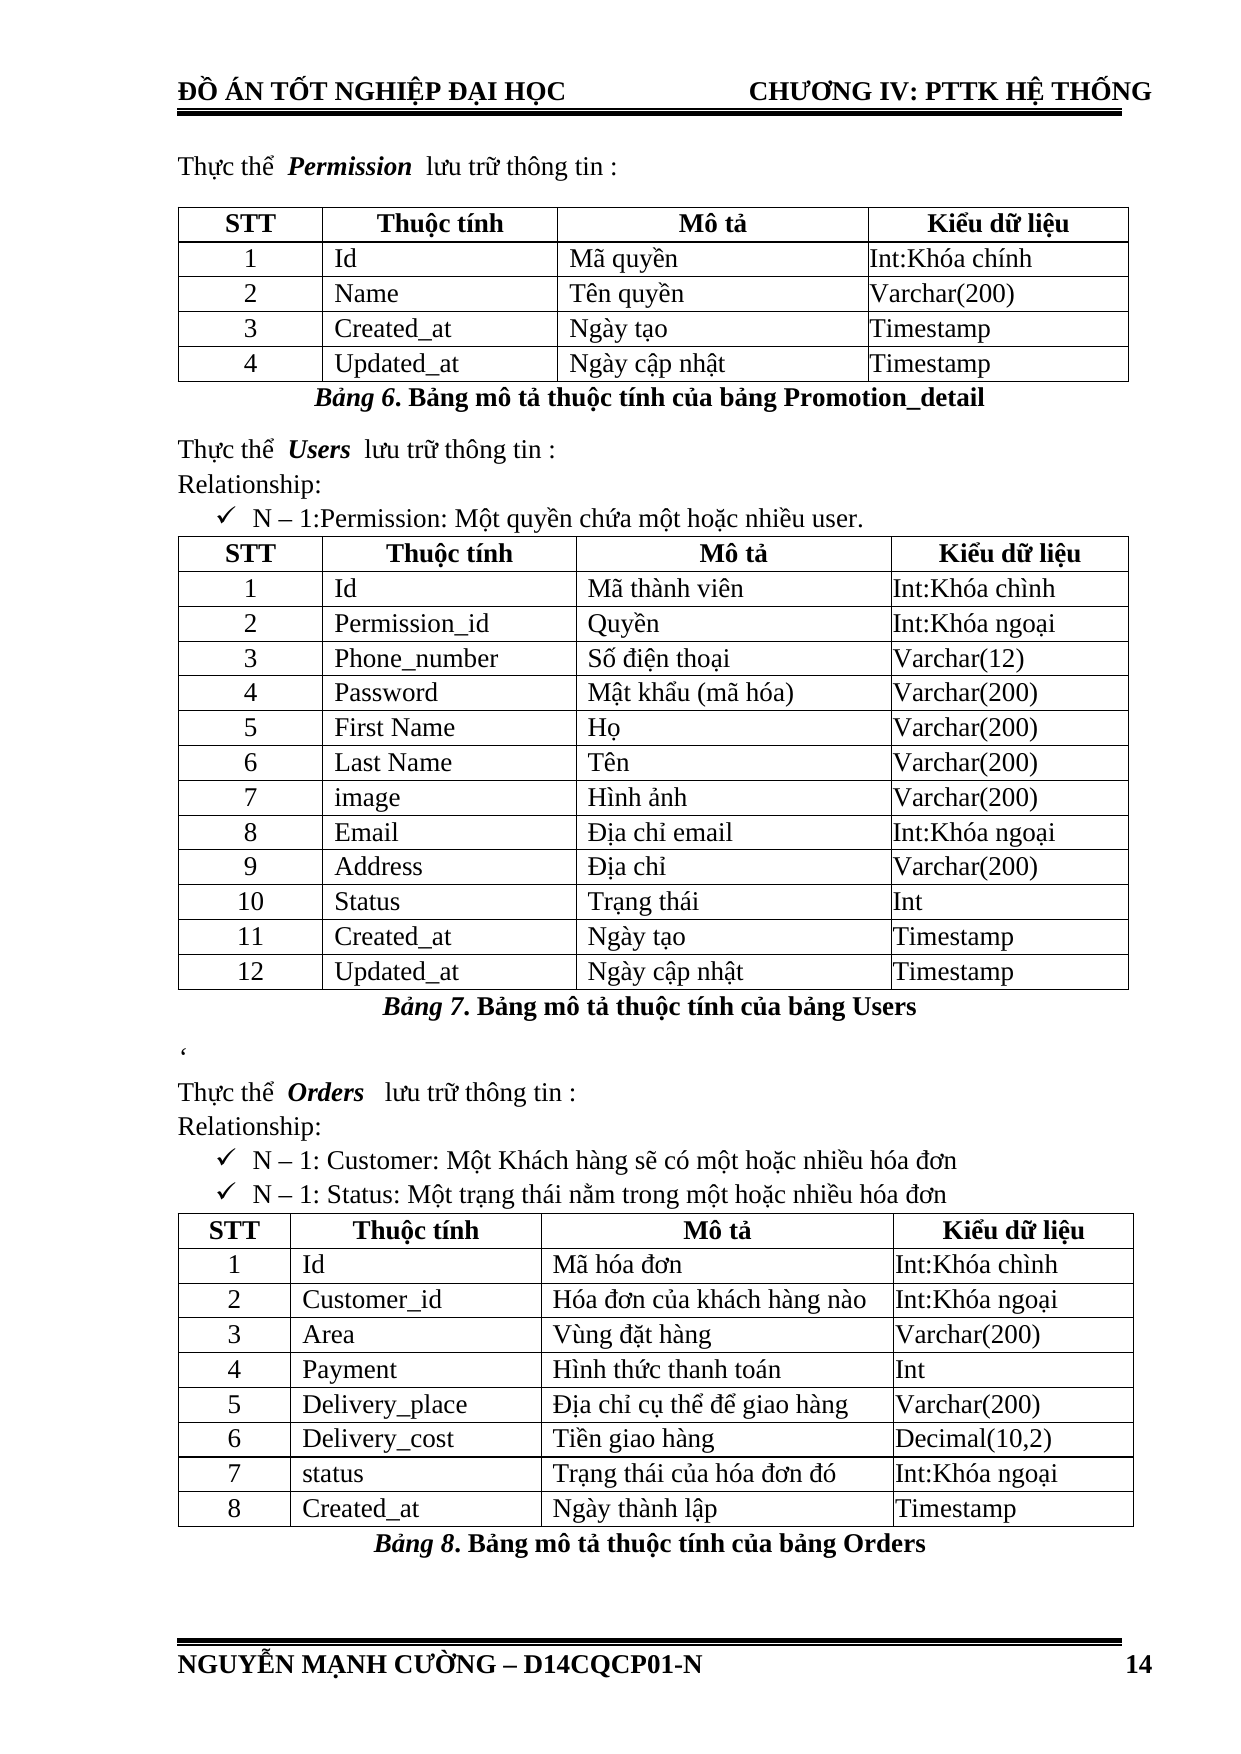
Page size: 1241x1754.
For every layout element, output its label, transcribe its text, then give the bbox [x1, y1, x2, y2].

table_cell Ngày cập nhật [577, 955, 891, 988]
table_cell Updated_at [323, 347, 557, 381]
table_cell 3 [179, 312, 322, 346]
table_cell 1 [179, 243, 322, 276]
table_cell Int [894, 1353, 1133, 1387]
table_cell Created_at [323, 920, 576, 954]
table_cell Decimal(10,2) [894, 1423, 1133, 1456]
table_cell Tên quyền [558, 277, 868, 311]
table_header Mô tả [558, 208, 868, 241]
text Relationship: [177, 468, 1122, 499]
table_cell 7 [179, 1458, 290, 1491]
table_cell Hình ảnh [577, 781, 891, 814]
table_cell Tiền giao hàng [542, 1423, 893, 1456]
text Thực thể Permission lưu trữ thông tin : [177, 150, 1122, 181]
table_cell Varchar(200) [892, 746, 1128, 780]
table_cell 6 [179, 1423, 290, 1456]
table_cell Varchar(200) [869, 277, 1128, 311]
table_cell Updated_at [323, 955, 576, 988]
table_cell 9 [179, 850, 322, 884]
table_cell Varchar(200) [894, 1388, 1133, 1422]
table_cell Id [291, 1249, 541, 1282]
table_cell 10 [179, 885, 322, 919]
table_cell Ngày tạo [558, 312, 868, 346]
table_cell Địa chỉ email [577, 816, 891, 849]
table_cell Int:Khóa ngoại [892, 816, 1128, 849]
table_cell Address [323, 850, 576, 884]
table_cell Varchar(200) [894, 1318, 1133, 1352]
table_header STT [179, 1214, 290, 1248]
table_cell Ngày tạo [577, 920, 891, 954]
table_cell Int:Khóa chính [869, 243, 1128, 276]
table_cell image [323, 781, 576, 814]
table_header Kiểu dữ liệu [894, 1214, 1133, 1248]
table_header Thuộc tính [323, 208, 557, 241]
table_cell Password [323, 676, 576, 710]
table_cell Hóa đơn của khách hàng nào [542, 1284, 893, 1317]
table_cell 3 [179, 1318, 290, 1352]
list N – 1: Status: Một trạng thái nằm trong một hoặc nhiều hóa đơn [215, 1178, 1122, 1210]
table_cell Id [323, 243, 557, 276]
table_cell Varchar(200) [892, 711, 1128, 745]
table_cell 1 [179, 572, 322, 606]
table_cell Mật khẩu (mã hóa) [577, 676, 891, 710]
table_cell Delivery_cost [291, 1423, 541, 1456]
table_cell First Name [323, 711, 576, 745]
table_header STT [179, 208, 322, 241]
table_cell Int:Khóa ngoại [894, 1284, 1133, 1317]
table_cell Created_at [291, 1492, 541, 1526]
table_cell Int:Khóa ngoại [892, 607, 1128, 641]
list N – 1: Customer: Một Khách hàng sẽ có một hoặc nhiều hóa đơn [215, 1144, 1122, 1175]
table_cell 6 [179, 746, 322, 780]
table_cell Họ [577, 711, 891, 745]
table_header Mô tả [577, 537, 891, 571]
text ‘ [177, 1042, 1122, 1073]
table_cell 2 [179, 277, 322, 311]
table_header Mô tả [542, 1214, 893, 1248]
table_cell 8 [179, 816, 322, 849]
table_cell Varchar(12) [892, 642, 1128, 675]
text Thực thể Users lưu trữ thông tin : [177, 433, 1122, 465]
table_cell Phone_number [323, 642, 576, 675]
table_header Thuộc tính [291, 1214, 541, 1248]
table_cell Int:Khóa ngoại [894, 1458, 1133, 1491]
table_cell 4 [179, 676, 322, 710]
table_cell Permission_id [323, 607, 576, 641]
table_cell 2 [179, 607, 322, 641]
table_cell Area [291, 1318, 541, 1352]
table_cell 8 [179, 1492, 290, 1526]
table_cell 3 [179, 642, 322, 675]
table_cell Timestamp [894, 1492, 1133, 1526]
table_cell status [291, 1458, 541, 1491]
table_cell 7 [179, 781, 322, 814]
table_cell Địa chỉ [577, 850, 891, 884]
table_cell Name [323, 277, 557, 311]
table_cell Int:Khóa chình [892, 572, 1128, 606]
table_cell 4 [179, 347, 322, 381]
text Relationship: [177, 1110, 1122, 1141]
table_cell Id [323, 572, 576, 606]
table_cell Tên [577, 746, 891, 780]
table_cell Varchar(200) [892, 676, 1128, 710]
table_cell Mã thành viên [577, 572, 891, 606]
table_cell Địa chỉ cụ thể để giao hàng [542, 1388, 893, 1422]
table_cell Quyền [577, 607, 891, 641]
table_cell Varchar(200) [892, 850, 1128, 884]
table_cell 11 [179, 920, 322, 954]
table_cell Status [323, 885, 576, 919]
table_cell Int:Khóa chình [894, 1249, 1133, 1282]
table_cell 12 [179, 955, 322, 988]
table_cell Hình thức thanh toán [542, 1353, 893, 1387]
table_cell Customer_id [291, 1284, 541, 1317]
table_cell Số điện thoại [577, 642, 891, 675]
table_header Kiểu dữ liệu [869, 208, 1128, 241]
table_cell Created_at [323, 312, 557, 346]
table_cell Ngày thành lập [542, 1492, 893, 1526]
table_cell 1 [179, 1249, 290, 1282]
table_cell Timestamp [892, 920, 1128, 954]
table_cell 4 [179, 1353, 290, 1387]
list N – 1:Permission: Một quyền chứa một hoặc nhiều user. [215, 502, 1122, 533]
table_cell Varchar(200) [892, 781, 1128, 814]
table_cell Trạng thái [577, 885, 891, 919]
table_cell Ngày cập nhật [558, 347, 868, 381]
table_cell 2 [179, 1284, 290, 1317]
table_cell Mã quyền [558, 243, 868, 276]
table_cell Payment [291, 1353, 541, 1387]
table_cell Delivery_place [291, 1388, 541, 1422]
table_cell Timestamp [869, 347, 1128, 381]
table_header Kiểu dữ liệu [892, 537, 1128, 571]
table_cell Timestamp [892, 955, 1128, 988]
text Thực thể Orders lưu trữ thông tin : [177, 1076, 1122, 1107]
table_cell Mã hóa đơn [542, 1249, 893, 1282]
table_header Thuộc tính [323, 537, 576, 571]
table_cell Vùng đặt hàng [542, 1318, 893, 1352]
table_cell Int [892, 885, 1128, 919]
table_header STT [179, 537, 322, 571]
table_cell Trạng thái của hóa đơn đó [542, 1458, 893, 1491]
table_cell Timestamp [869, 312, 1128, 346]
table_cell Last Name [323, 746, 576, 780]
table_cell 5 [179, 711, 322, 745]
table_cell 5 [179, 1388, 290, 1422]
table_cell Email [323, 816, 576, 849]
